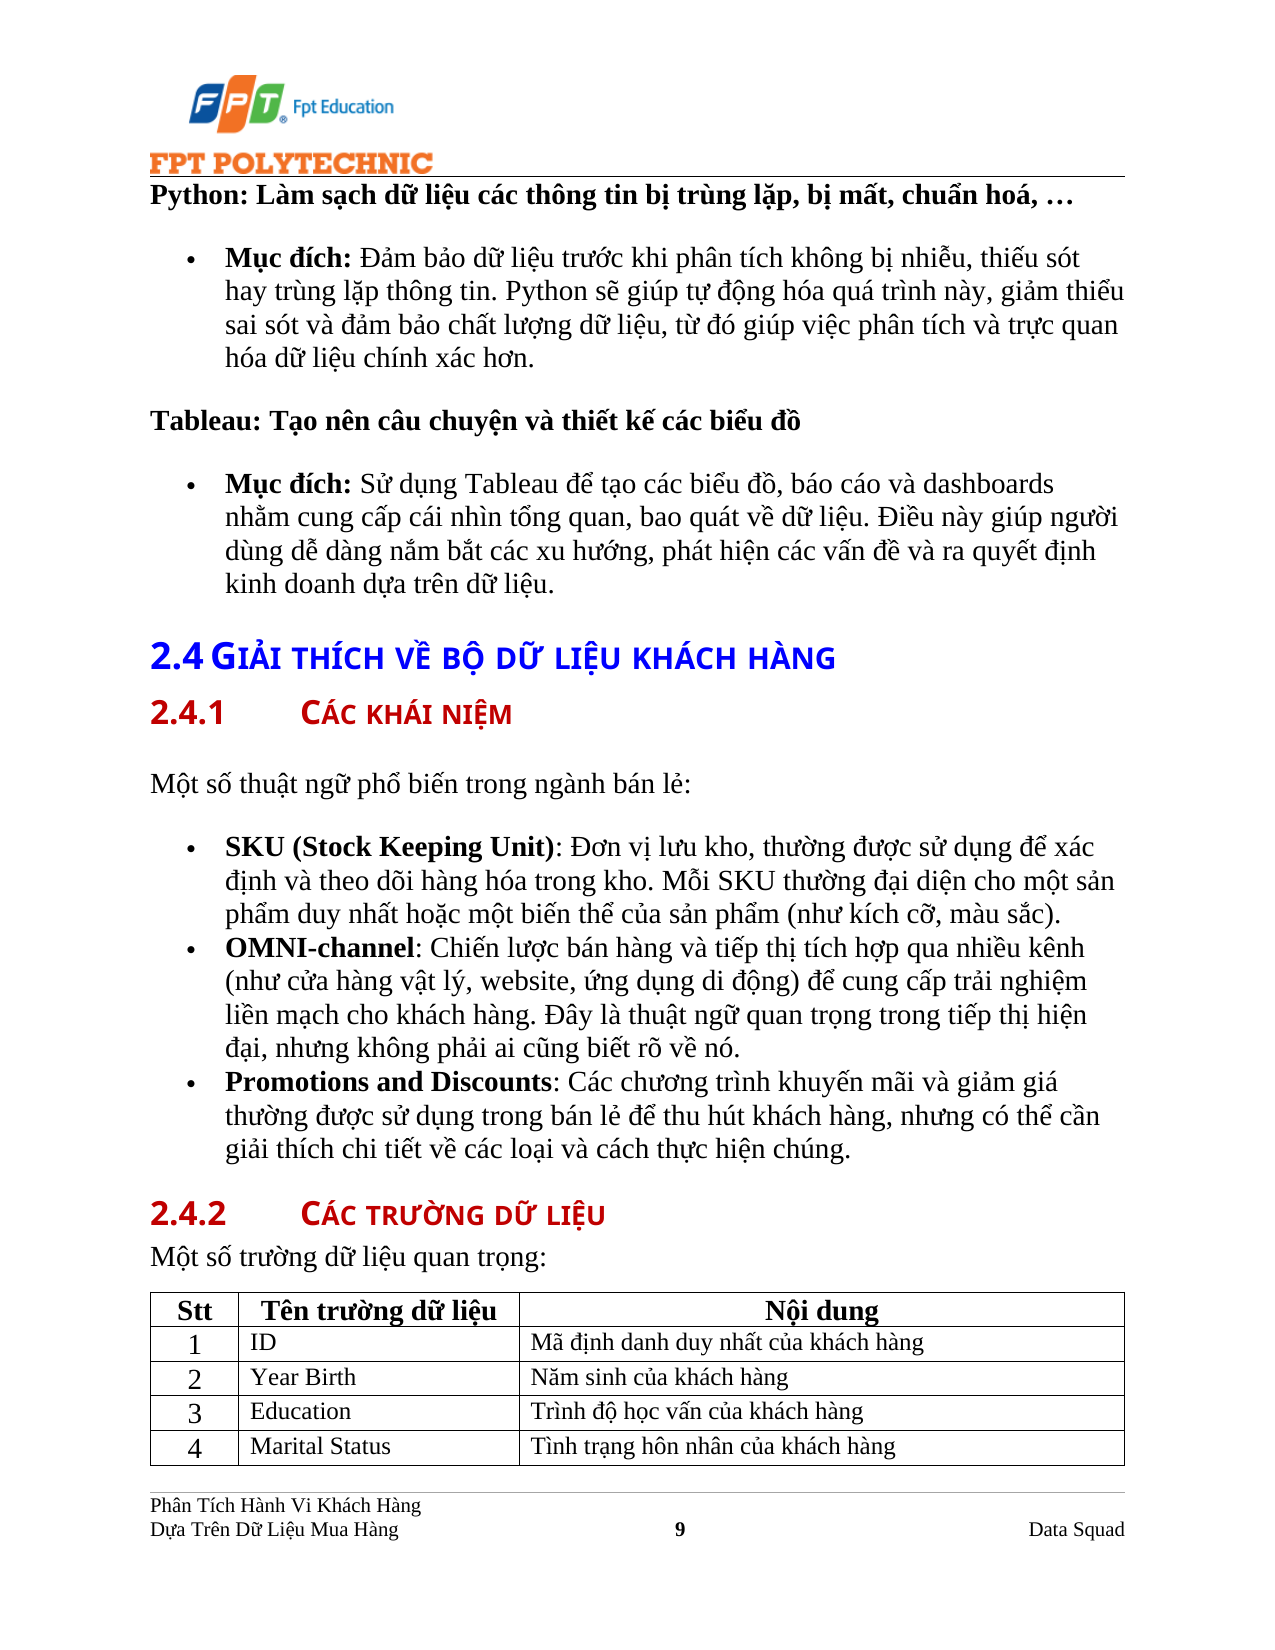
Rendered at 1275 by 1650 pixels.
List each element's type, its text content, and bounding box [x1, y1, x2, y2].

table_cell 2 [151, 1362, 238, 1395]
list Promotions and Discounts: Các chương trình khuyến mãi và giảm giá thường được sử dụng trong bán lẻ để thu hút khách hàng, nhưng có thể cần giải thích chi tiết về các loại và cách thực hiện chúng. [187, 1064, 1125, 1165]
table_header Stt [151, 1293, 238, 1326]
text Tableau: Tạo nên câu chuyện và thiết kế các biểu đồ [150, 403, 1125, 437]
subtitle Các khái niệm [150, 688, 1125, 734]
picture [150, 75, 436, 174]
table_cell Education [239, 1396, 519, 1430]
list Mục đích: Sử dụng Tableau để tạo các biểu đồ, báo cáo và dashboards nhằm cung cấp cái nhìn tổng quan, bao quát về dữ liệu. Điều này giúp người dùng dễ dàng nắm bắt các xu hướng, phát hiện các vấn đề và ra quyết định kinh doanh dựa trên dữ liệu. [187, 466, 1125, 600]
text Python: Làm sạch dữ liệu các thông tin bị trùng lặp, bị mất, chuẩn hoá, … [150, 177, 1125, 211]
table_cell 4 [151, 1431, 238, 1464]
table_cell Tình trạng hôn nhân của khách hàng [520, 1431, 1124, 1464]
list OMNI-channel: Chiến lược bán hàng và tiếp thị tích hợp qua nhiều kênh (như cửa hàng vật lý, website, ứng dụng di động) để cung cấp trải nghiệm liền mạch cho khách hàng. Đây là thuật ngữ quan trọng trong tiếp thị hiện đại, nhưng không phải ai cũng biết rõ về nó. [187, 930, 1125, 1064]
table_cell Trình độ học vấn của khách hàng [520, 1396, 1124, 1430]
table_header Tên trường dữ liệu [239, 1293, 519, 1326]
table_header Nội dung [520, 1293, 1124, 1326]
table_cell Năm sinh của khách hàng [520, 1362, 1124, 1395]
list Mục đích: Đảm bảo dữ liệu trước khi phân tích không bị nhiễu, thiếu sót hay trùng lặp thông tin. Python sẽ giúp tự động hóa quá trình này, giảm thiểu sai sót và đảm bảo chất lượng dữ liệu, từ đó giúp việc phân tích và trực quan hóa dữ liệu chính xác hơn. [187, 240, 1125, 374]
text Một số thuật ngữ phổ biến trong ngành bán lẻ: [150, 767, 1125, 800]
table_cell 1 [151, 1327, 238, 1361]
subtitle Các trường dữ liệu [150, 1190, 1125, 1235]
table_cell 3 [151, 1396, 238, 1430]
table_cell Marital Status [239, 1431, 519, 1464]
subtitle Giải thích về bộ dữ liệu khách hàng [150, 629, 1125, 680]
table_cell ID [239, 1327, 519, 1361]
table_cell Mã định danh duy nhất của khách hàng [520, 1327, 1124, 1361]
table_cell Year Birth [239, 1362, 519, 1395]
list SKU (Stock Keeping Unit): Đơn vị lưu kho, thường được sử dụng để xác định và theo dõi hàng hóa trong kho. Mỗi SKU thường đại diện cho một sản phẩm duy nhất hoặc một biến thể của sản phẩm (như kích cỡ, màu sắc). [187, 829, 1125, 930]
text Một số trường dữ liệu quan trọng: [150, 1239, 1125, 1272]
